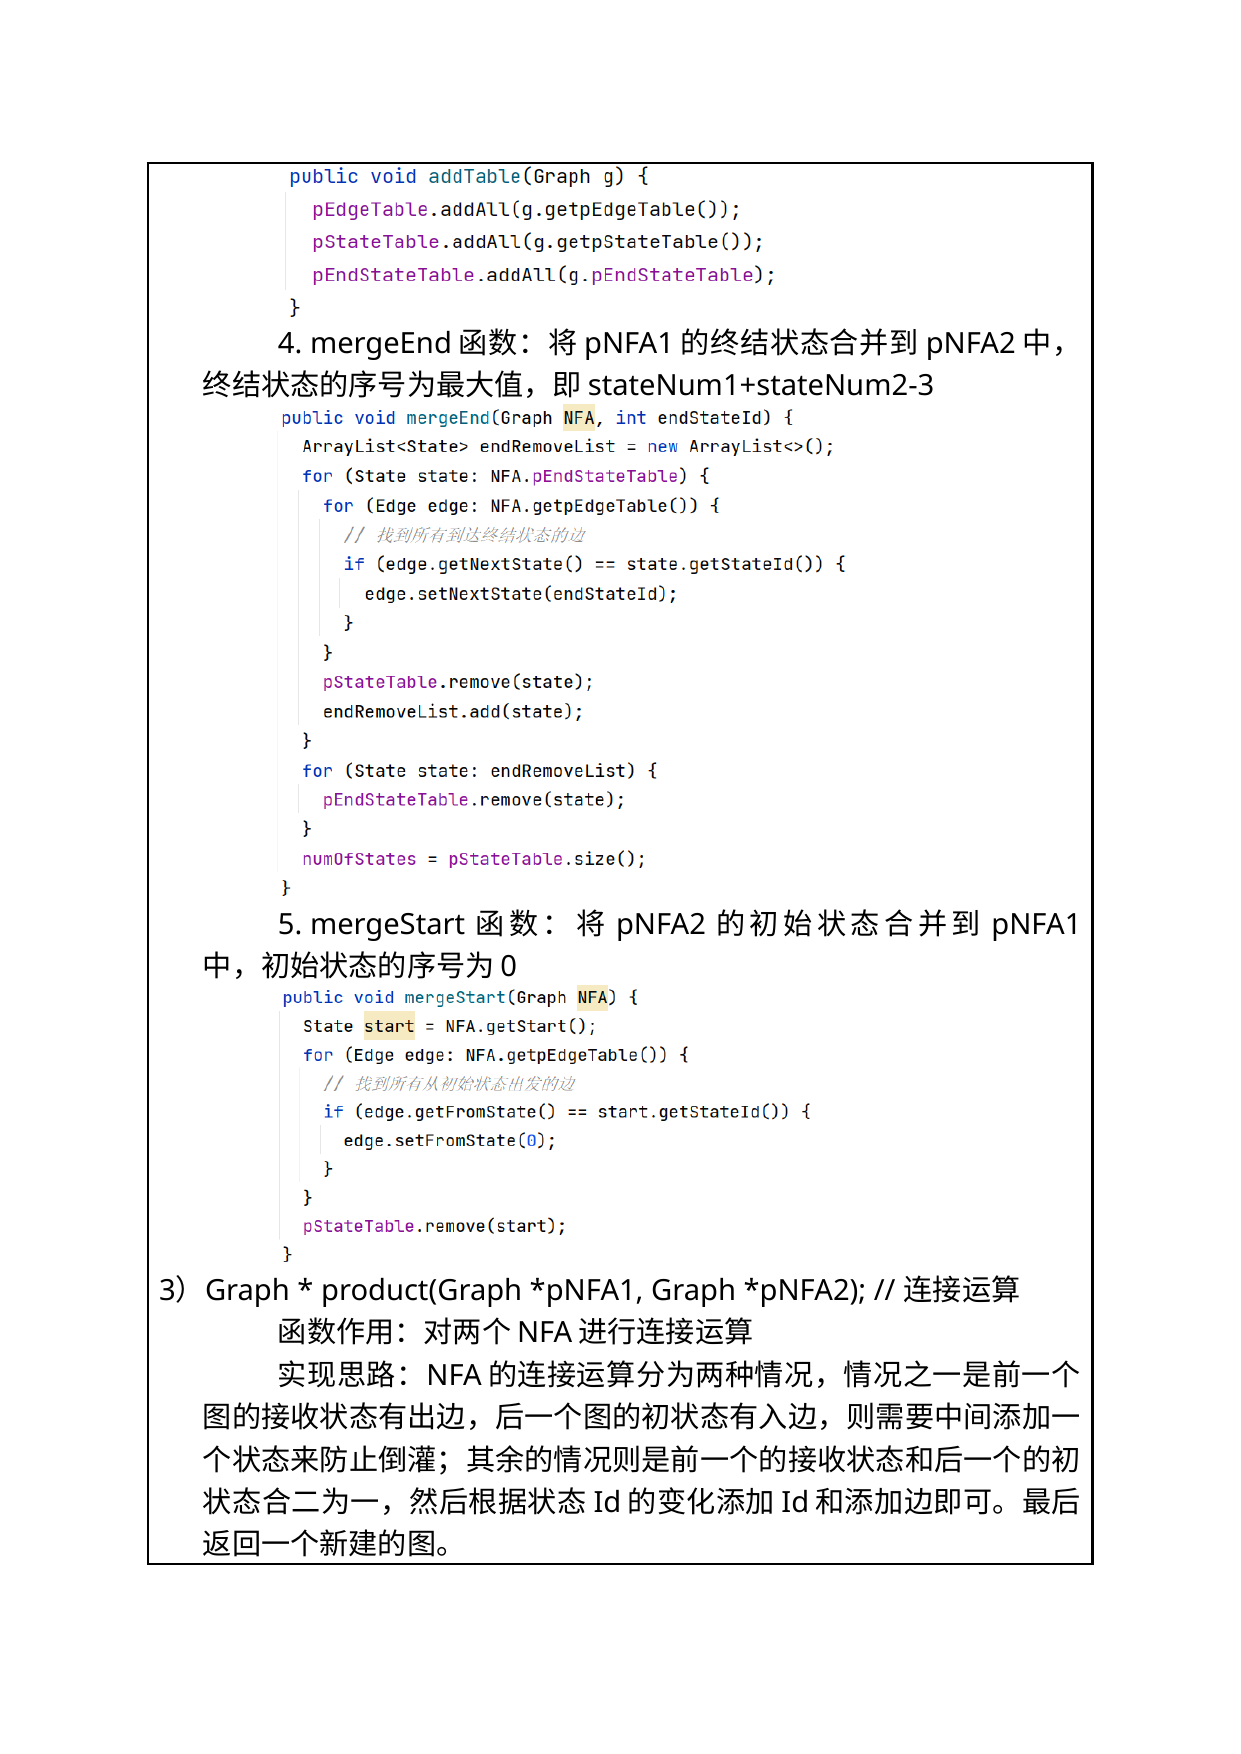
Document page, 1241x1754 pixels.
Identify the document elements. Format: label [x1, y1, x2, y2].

table_cell [149, 164, 1091, 1563]
picture [277, 985, 819, 1267]
picture [277, 164, 784, 320]
picture [277, 404, 853, 901]
